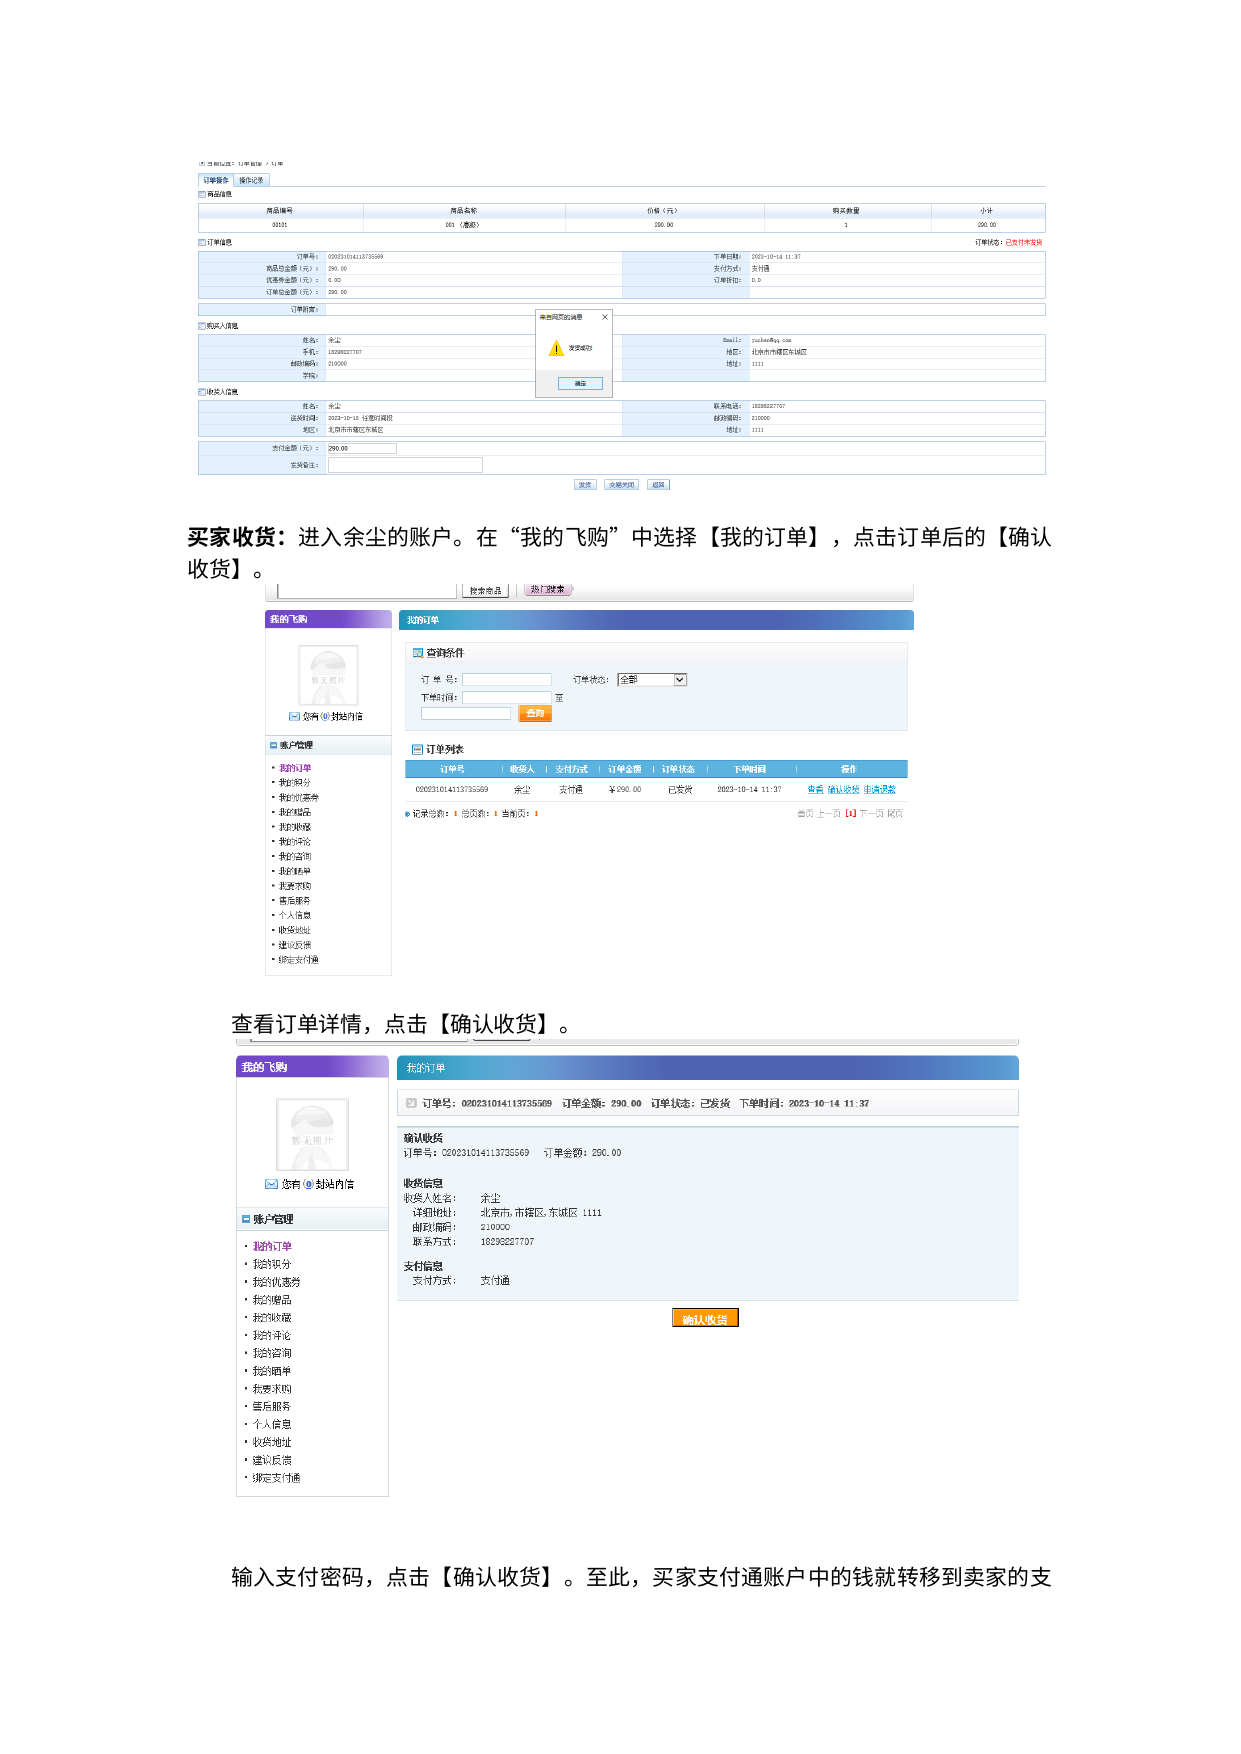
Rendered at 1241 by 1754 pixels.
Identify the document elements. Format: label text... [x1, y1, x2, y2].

text 查看订单详情，点击【确认收货】。 [187, 1007, 1053, 1039]
picture [187, 162, 1051, 496]
picture [187, 1039, 1053, 1537]
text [187, 1559, 1053, 1592]
text 买家收货：进入余尘的账户。在“我的飞购”中选择【我的订单】，点击订单后的【确认收货】。 [187, 519, 1053, 584]
picture [187, 584, 1051, 990]
